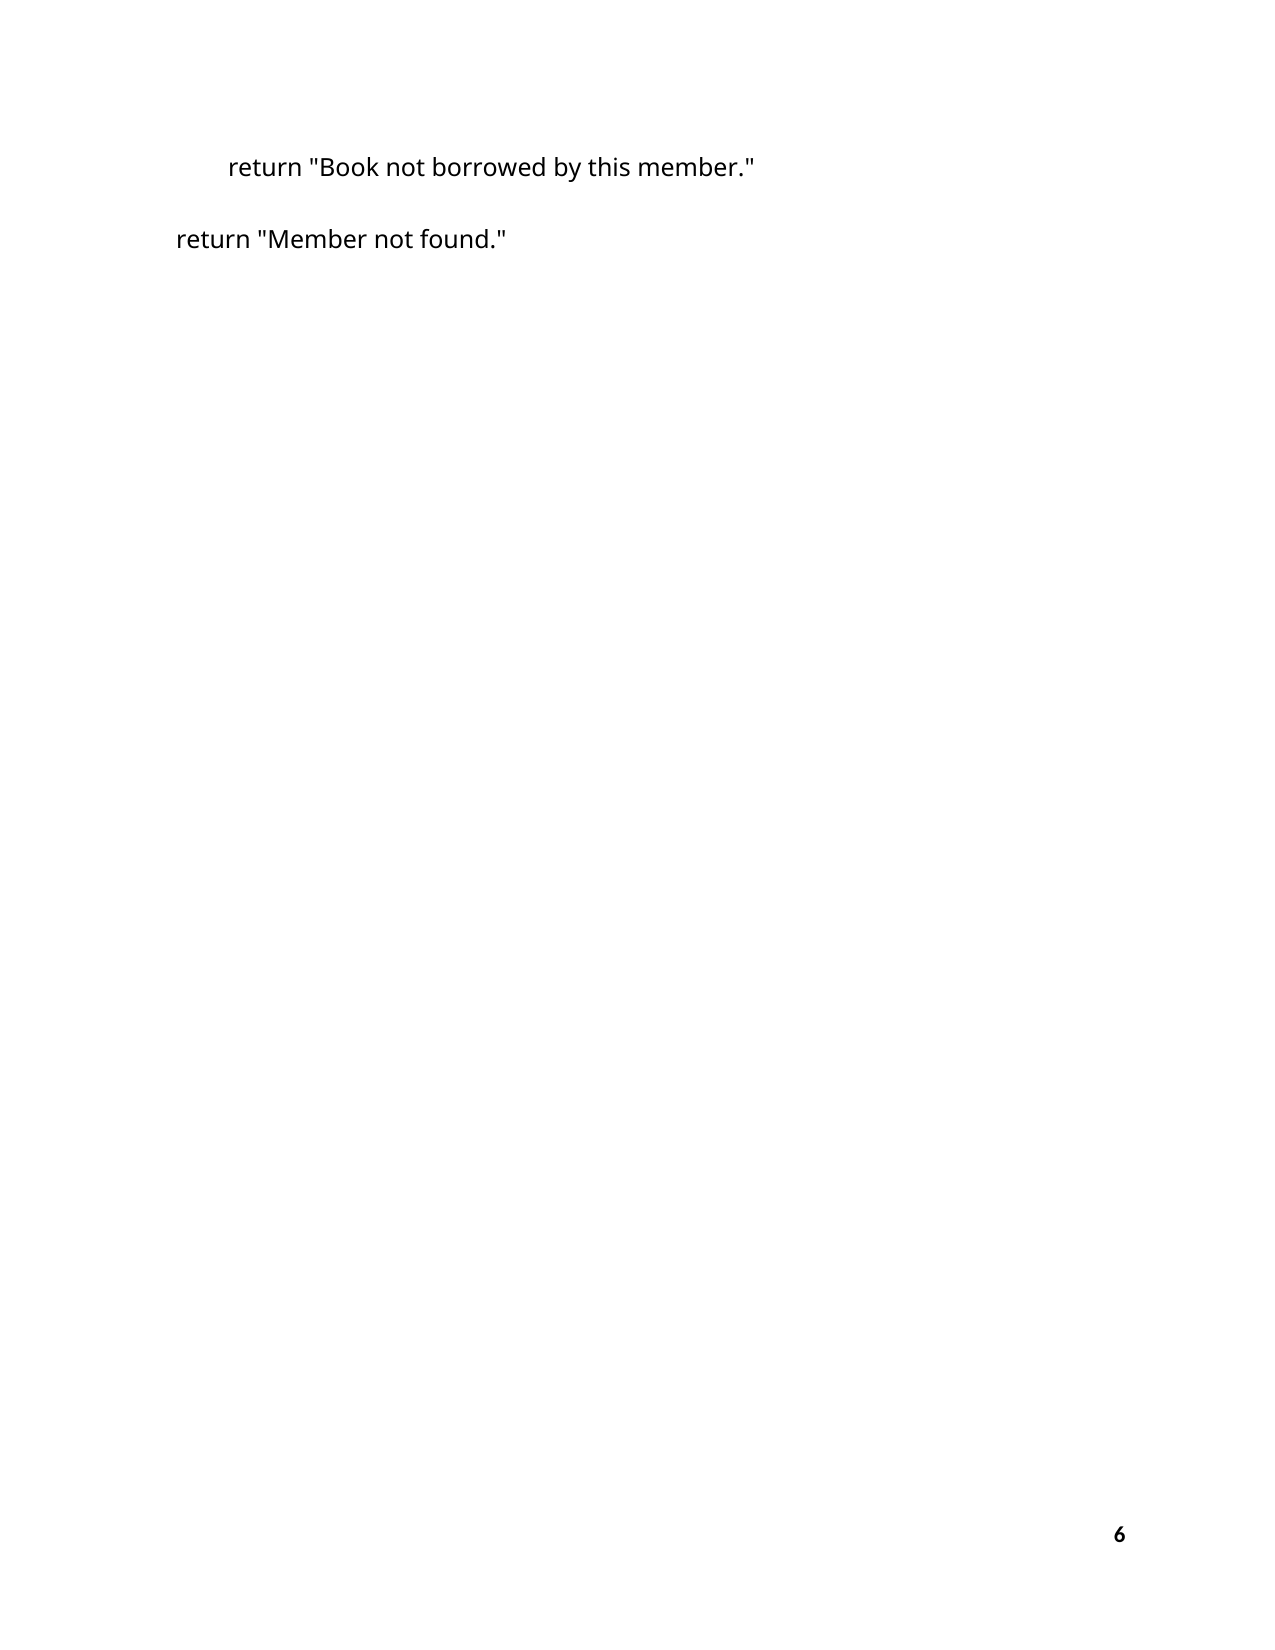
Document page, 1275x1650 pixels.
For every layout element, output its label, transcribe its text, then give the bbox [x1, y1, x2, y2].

text return "Book not borrowed by this member." [150, 150, 1125, 184]
text return "Member not found." [150, 222, 1125, 256]
